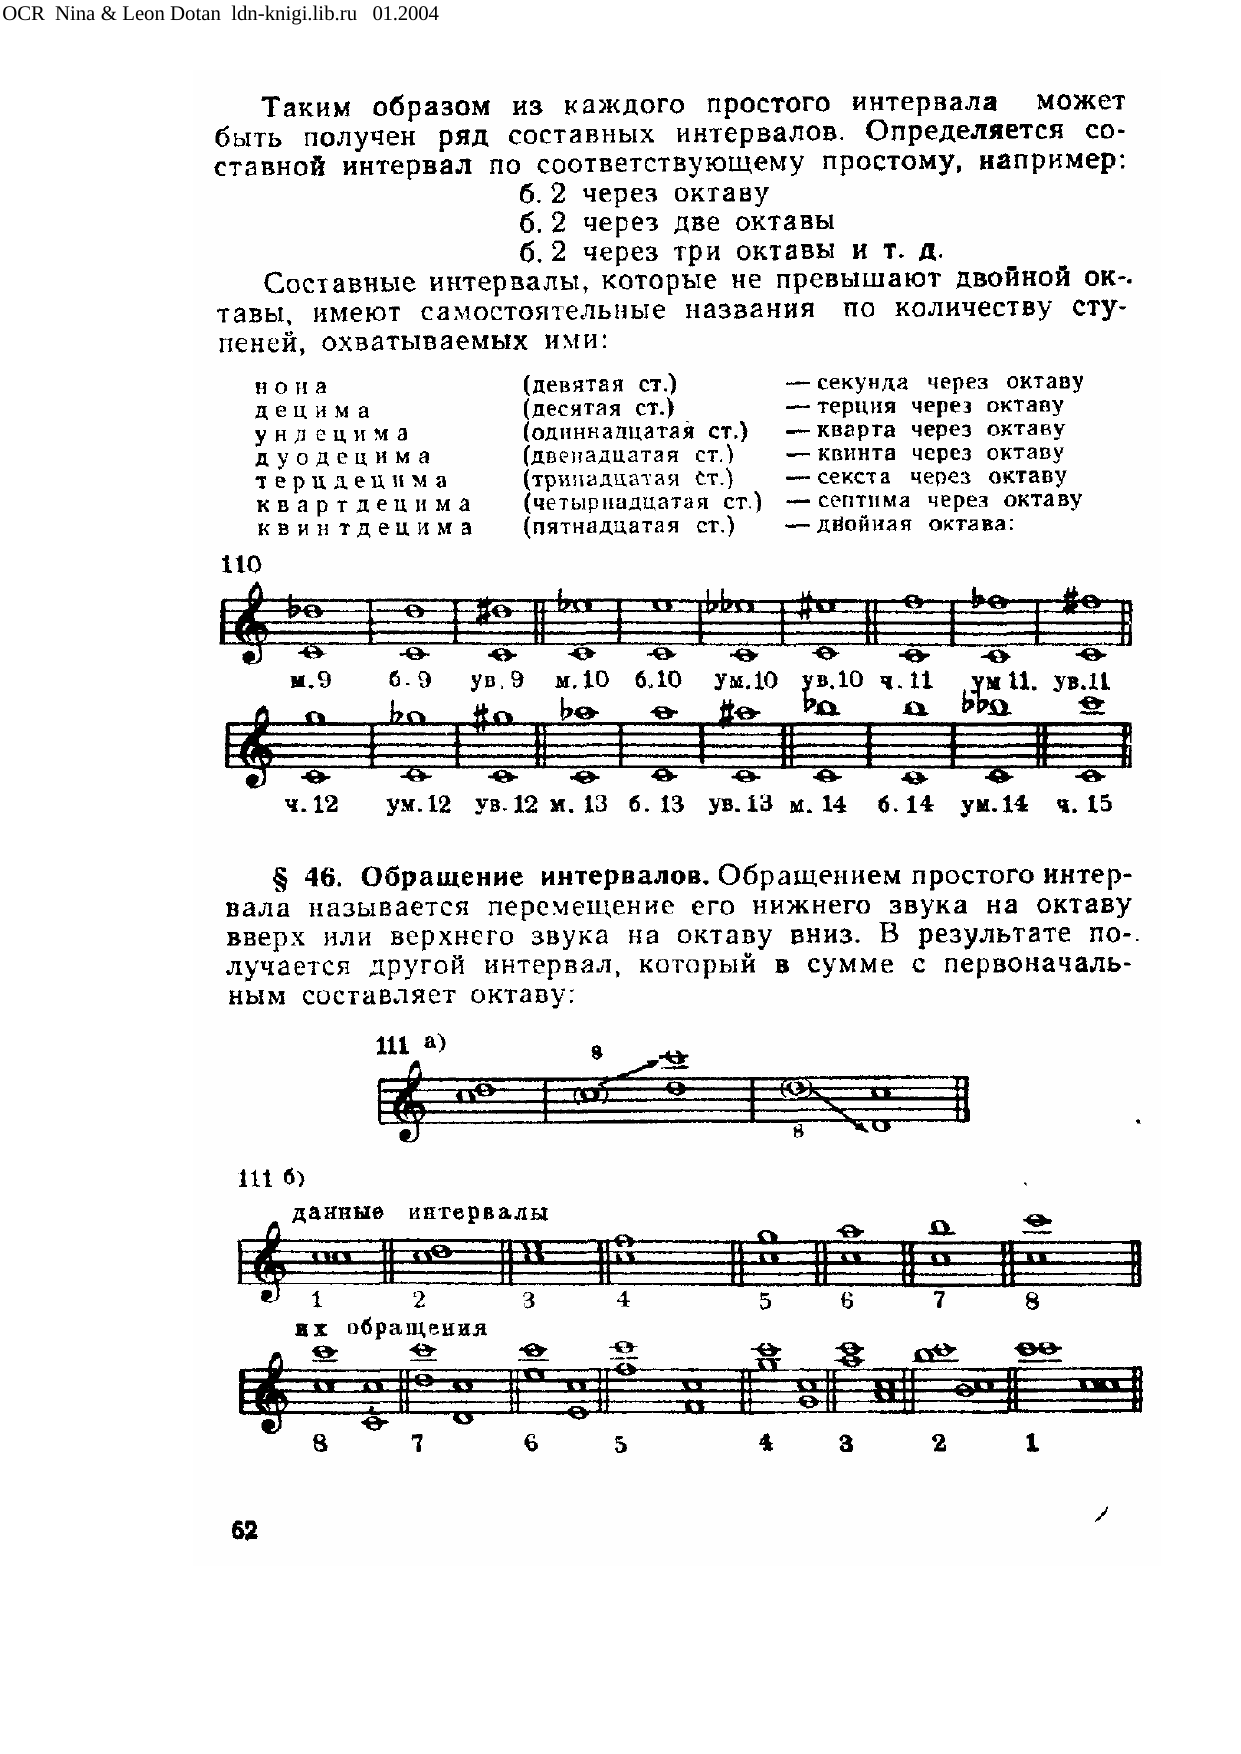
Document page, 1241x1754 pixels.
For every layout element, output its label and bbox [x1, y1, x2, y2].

picture [193, 70, 1161, 1566]
